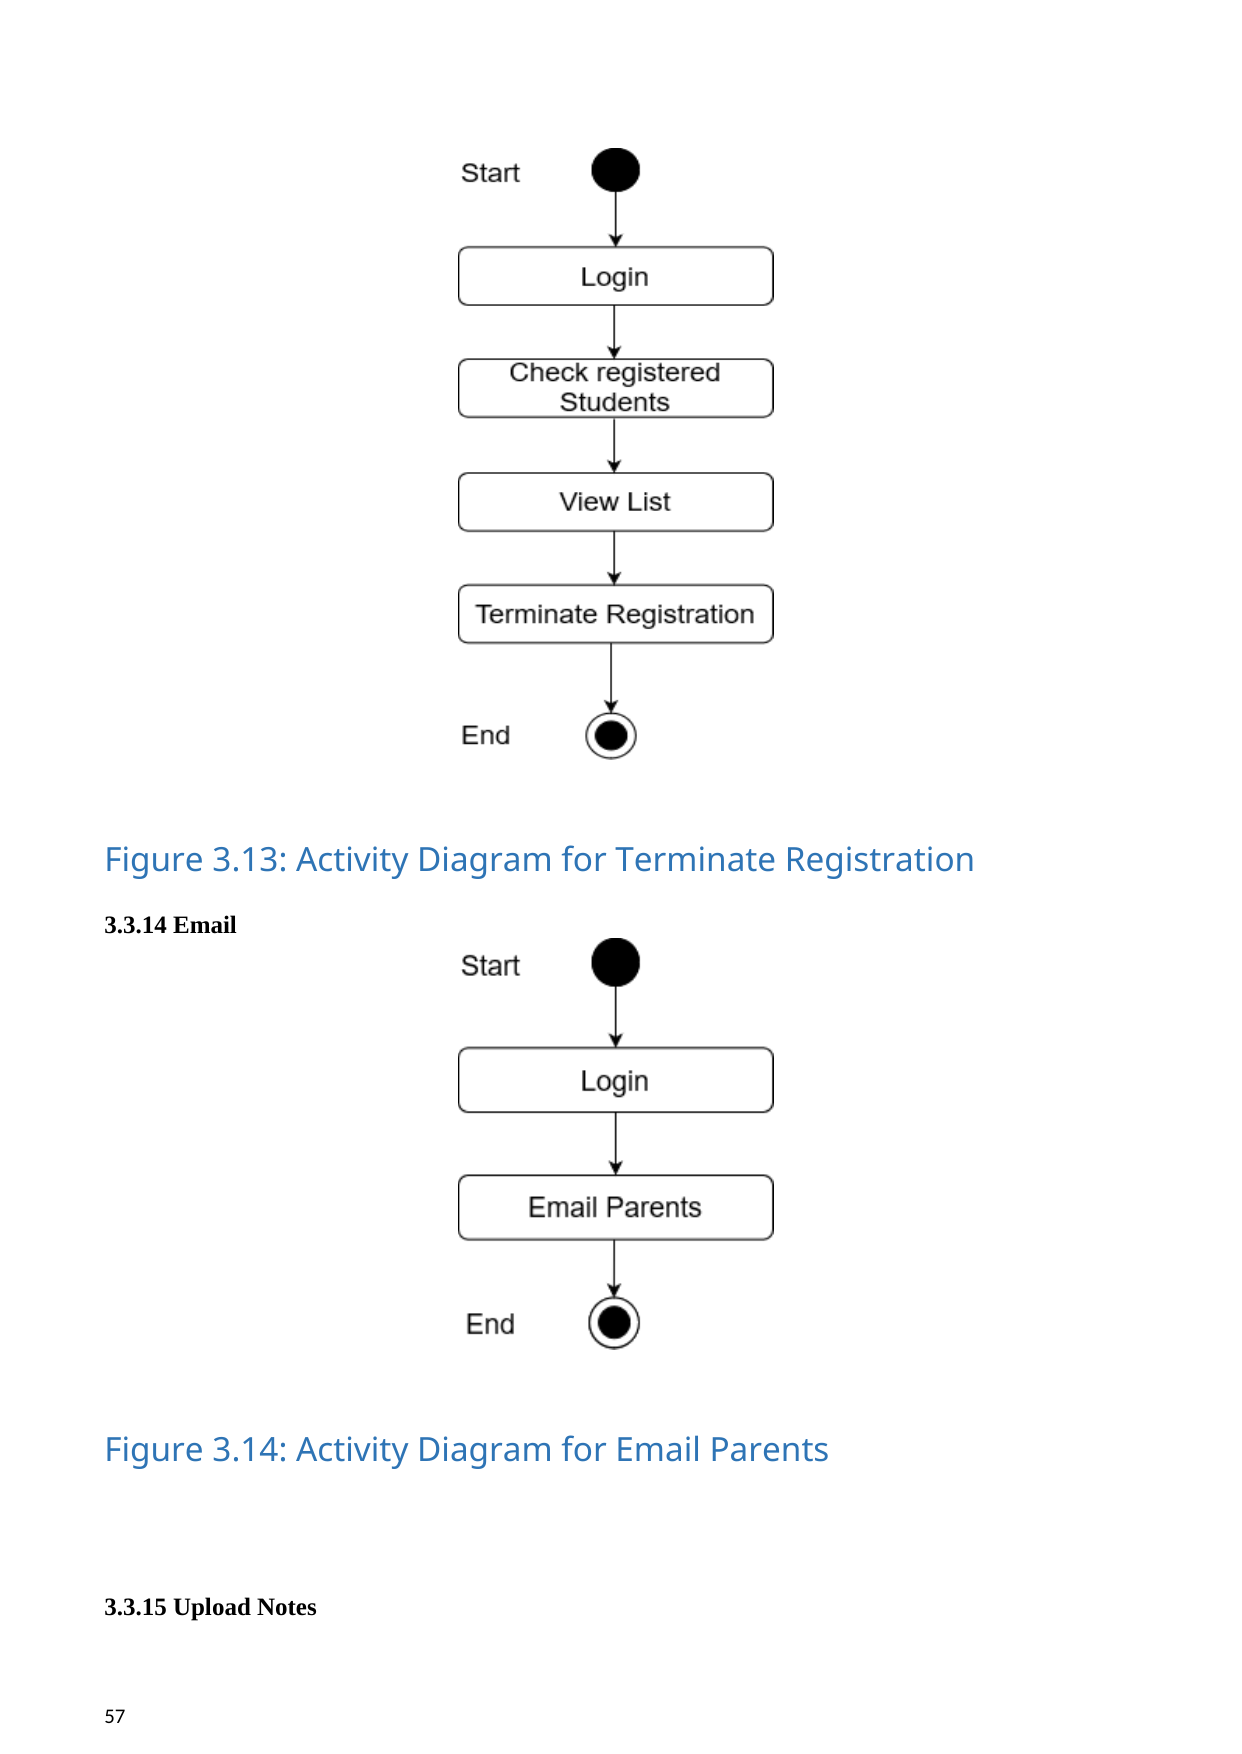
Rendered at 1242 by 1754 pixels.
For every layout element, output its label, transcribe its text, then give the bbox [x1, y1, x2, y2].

picture [458, 148, 774, 760]
text 3.3.14 Email [104, 910, 1128, 939]
text 3.3.15 Upload Notes [104, 1592, 1128, 1621]
picture [458, 938, 774, 1350]
subtitle Figure 3.14: Activity Diagram for Email Parents [104, 1426, 1128, 1471]
subtitle Figure 3.13: Activity Diagram for Terminate Registration [104, 836, 1128, 881]
